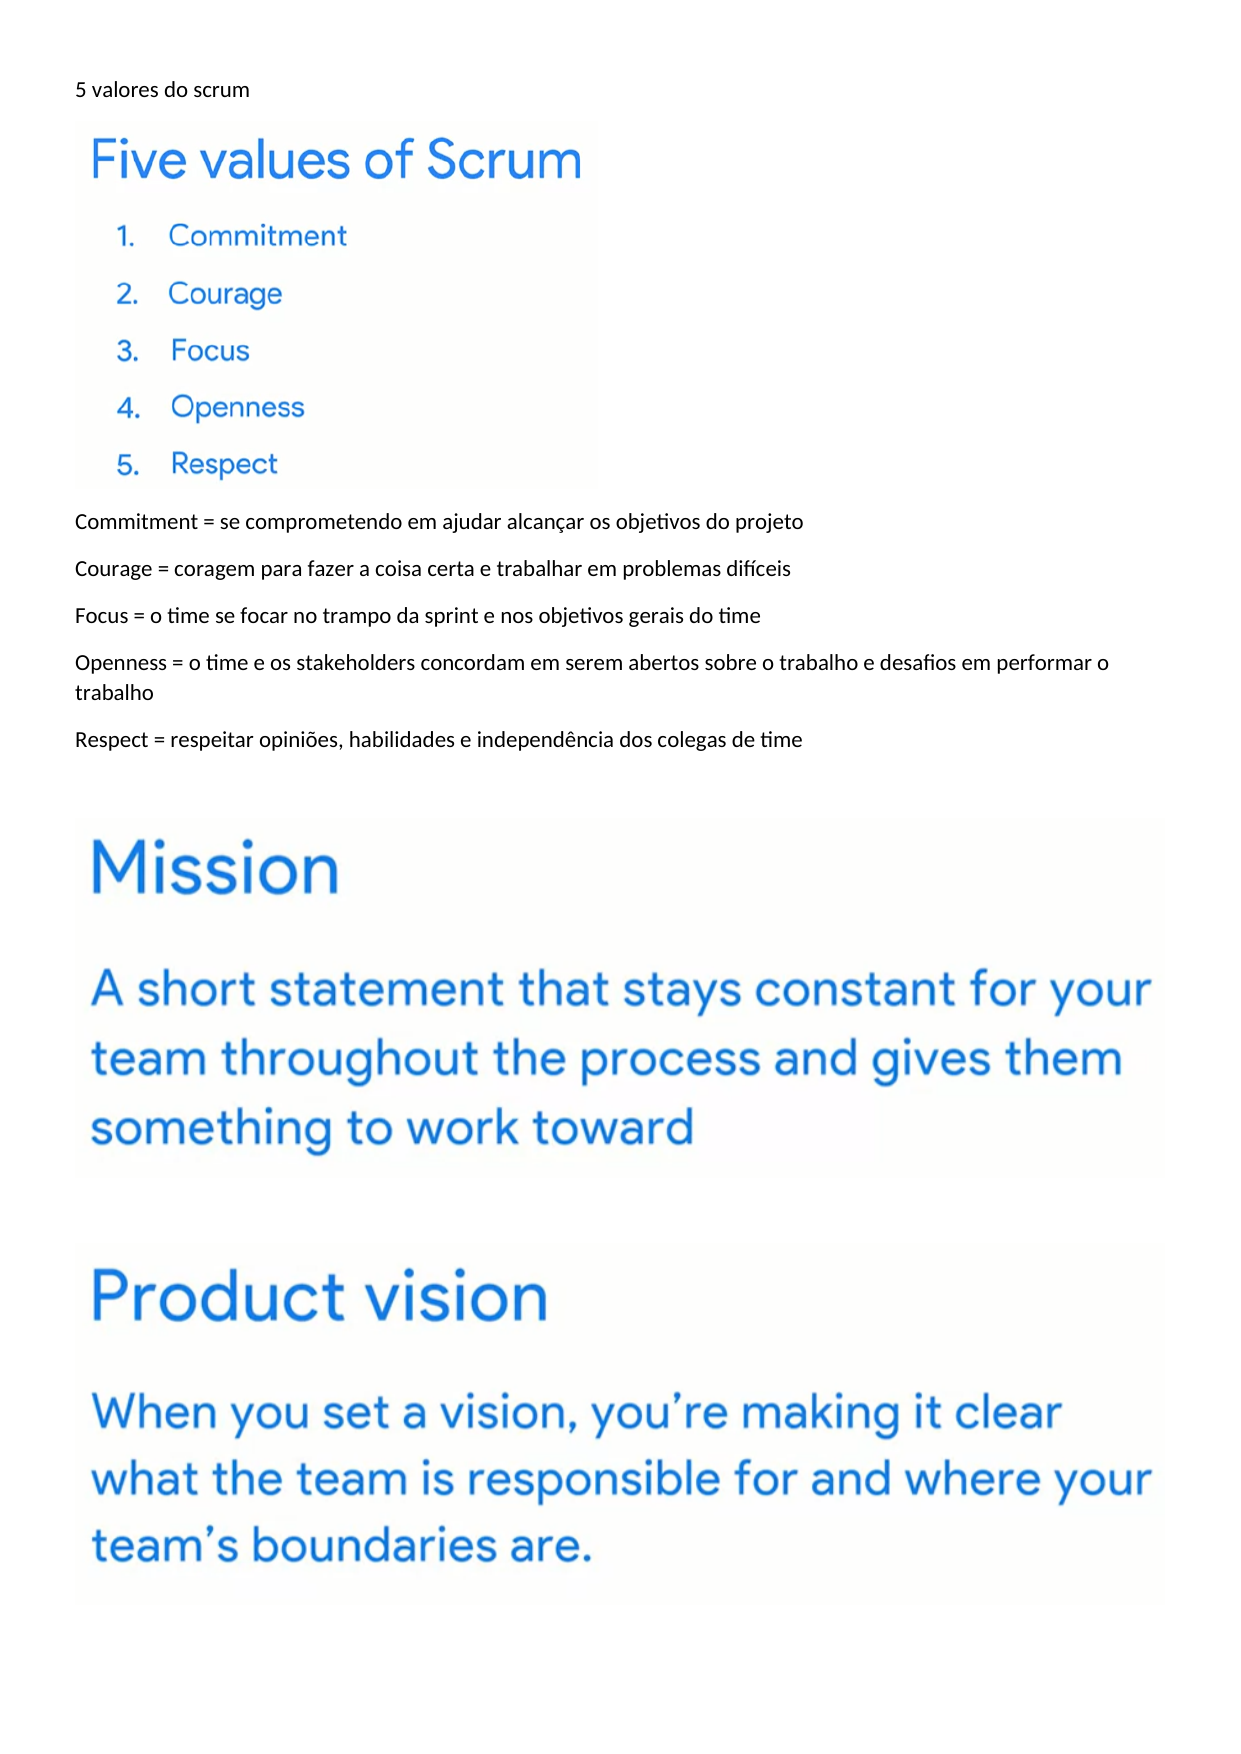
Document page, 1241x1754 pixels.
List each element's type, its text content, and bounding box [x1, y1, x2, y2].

text Respect = respeitar opiniões, habilidades e independência dos colegas de time [75, 725, 1165, 753]
picture [75, 1243, 1166, 1605]
text Openness = o time e os stakeholders concordam em serem abertos sobre o trabalho e desafios em performar o trabalho [75, 648, 1165, 706]
text Focus = o time se focar no trampo da sprint e nos objetivos gerais do time [75, 601, 1165, 629]
text 5 valores do scrum [75, 75, 1165, 103]
text Commitment = se comprometendo em ajudar alcançar os objetivos do projeto [75, 507, 1165, 535]
text Courage = coragem para fazer a coisa certa e trabalhar em problemas difíceis [75, 554, 1165, 582]
picture [75, 818, 1166, 1178]
picture [75, 121, 599, 489]
